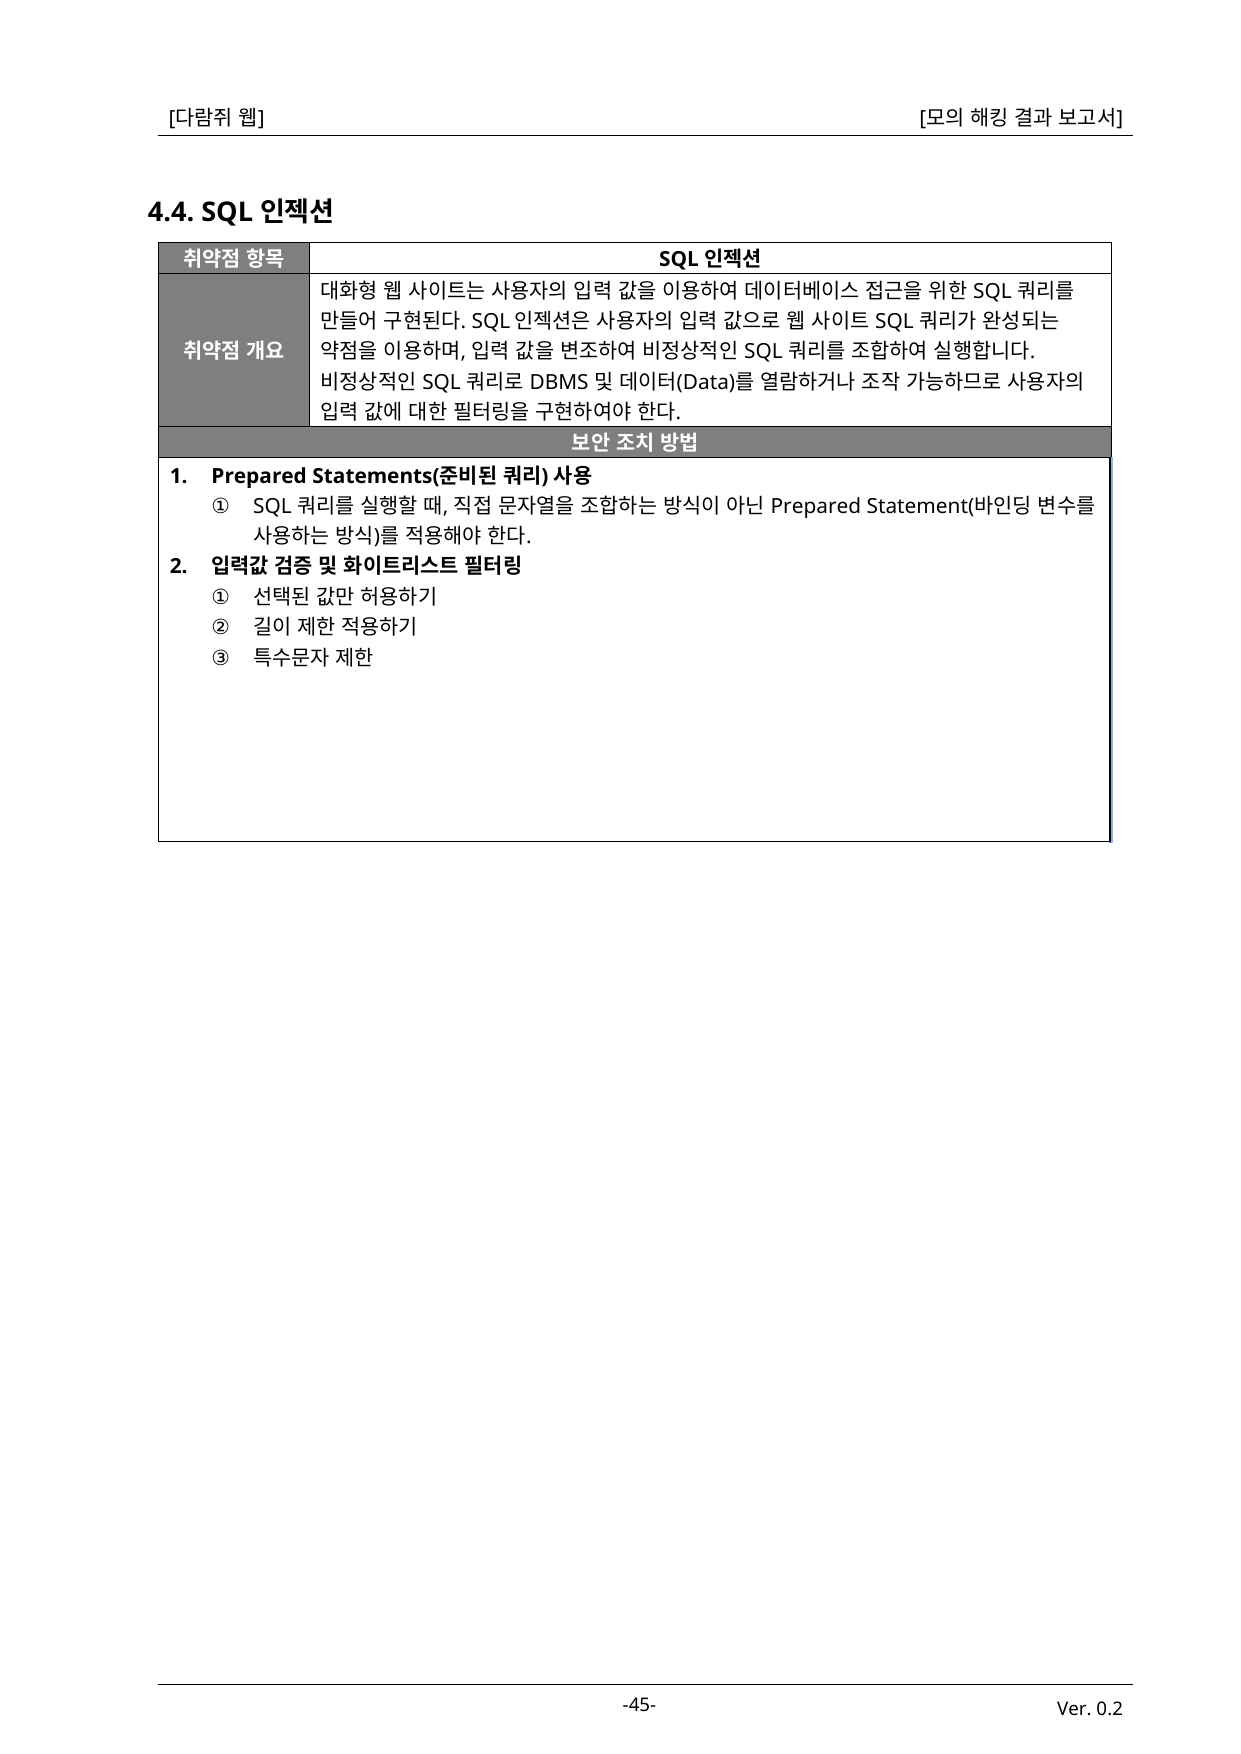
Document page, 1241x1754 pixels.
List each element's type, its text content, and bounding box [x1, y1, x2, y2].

table_cell 대화형 웹 사이트는 사용자의 입력 값을 이용하여 데이터베이스 접근을 위한 SQL 쿼리를 만들어 구현된다. SQL인젝션은 사용자의 입력 값으로 웹 사이트 SQL 쿼리가 완성되는 약점을 이용하며, 입력 값을 변조하여 비정상적인 SQL 쿼리를 조합하여 실행합니다. 비정상적인 SQL 쿼리로 DBMS 및 데이터(Data)를 열람하거나 조작 가능하므로 사용자의 입력 값에 대한 필터링을 구현하여야 한다. [310, 274, 1111, 426]
table_cell 보안 조치 방법 [159, 427, 1111, 457]
table_cell 취약점 개요 [159, 274, 309, 426]
table_header SQL 인젝션 [310, 243, 1111, 273]
text SQL 인젝션 [148, 190, 1122, 229]
table_header 취약점 항목 [159, 243, 309, 273]
table_cell Prepared Statements(준비된 쿼리) 사용 SQL 쿼리를 실행할 때, 직접 문자열을 조합하는 방식이 아닌 Prepared Statement(바인딩 변수를 사용하는 방식)를 적용해야 한다. 입력값 검증 및 화이트리스트 필터링 선택된 값만 허용하기 길이 제한 적용하기 특수문자 제한 [159, 458, 1109, 841]
